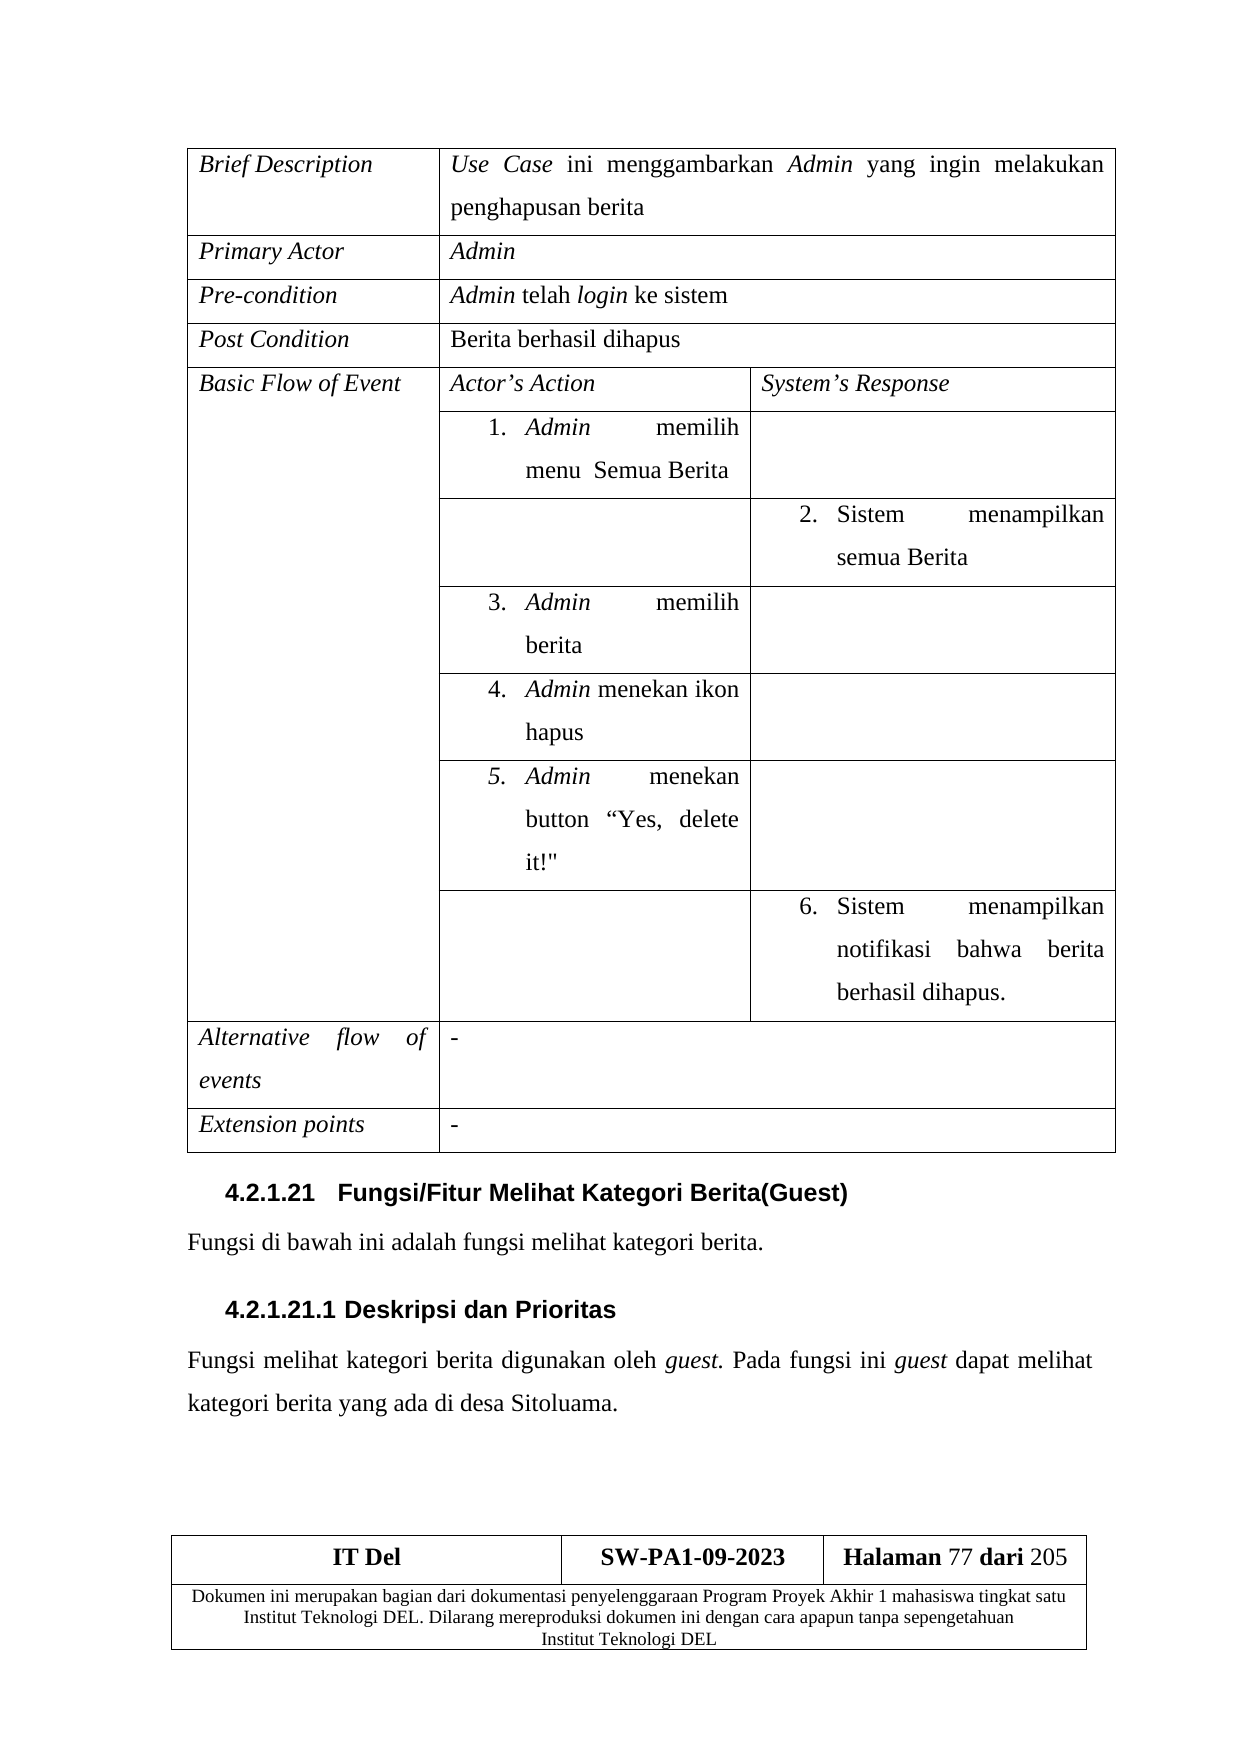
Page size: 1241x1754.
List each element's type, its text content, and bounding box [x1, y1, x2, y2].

table_cell Berita berhasil dihapus [440, 324, 1115, 367]
table_cell Brief Description [188, 149, 439, 235]
table_cell Admin memilih berita [440, 587, 750, 673]
subtitle Fungsi/Fitur Melihat Kategori Berita(Guest) [225, 1178, 1092, 1207]
subtitle Deskripsi dan Prioritas [225, 1295, 1092, 1324]
table_cell Admin [440, 236, 1115, 279]
table_cell - [440, 1022, 1115, 1108]
table_cell Use Case ini menggambarkan Admin yang ingin melakukan penghapusan berita [440, 149, 1115, 235]
table_cell Admin menekan ikon hapus [440, 674, 750, 760]
table_cell [440, 1109, 1115, 1152]
table_cell Admin telah login ke sistem [440, 280, 1115, 323]
table_cell [440, 891, 750, 1021]
table_cell Actor’s Action [440, 368, 750, 411]
table_cell Extension points [188, 1109, 439, 1152]
text Fungsi di bawah ini adalah fungsi melihat kategori berita. [187, 1227, 1092, 1256]
table_cell Post Condition [188, 324, 439, 367]
table_cell Admin memilih menu Semua Berita [440, 412, 750, 498]
table_cell Sistem menampilkan semua Berita [751, 499, 1115, 586]
table_cell [751, 674, 1115, 760]
table_cell Primary Actor [188, 236, 439, 279]
table_cell [751, 412, 1115, 498]
table_cell Alternative flow of events [188, 1022, 439, 1108]
table_cell [751, 587, 1115, 673]
table_cell Pre-condition [188, 280, 439, 323]
text Fungsi melihat kategori berita digunakan oleh guest. Pada fungsi ini guest dapat melihat kategori berita yang ada di desa Sitoluama. [187, 1345, 1092, 1417]
table_cell System’s Response [751, 368, 1115, 411]
table_cell Basic Flow of Event [188, 368, 439, 1021]
table_cell Sistem menampilkan notifikasi bahwa berita berhasil dihapus. [751, 891, 1115, 1021]
table_cell [440, 499, 750, 586]
table_cell Admin menekan button “Yes, delete it!" [440, 761, 750, 890]
table_cell [751, 761, 1115, 890]
